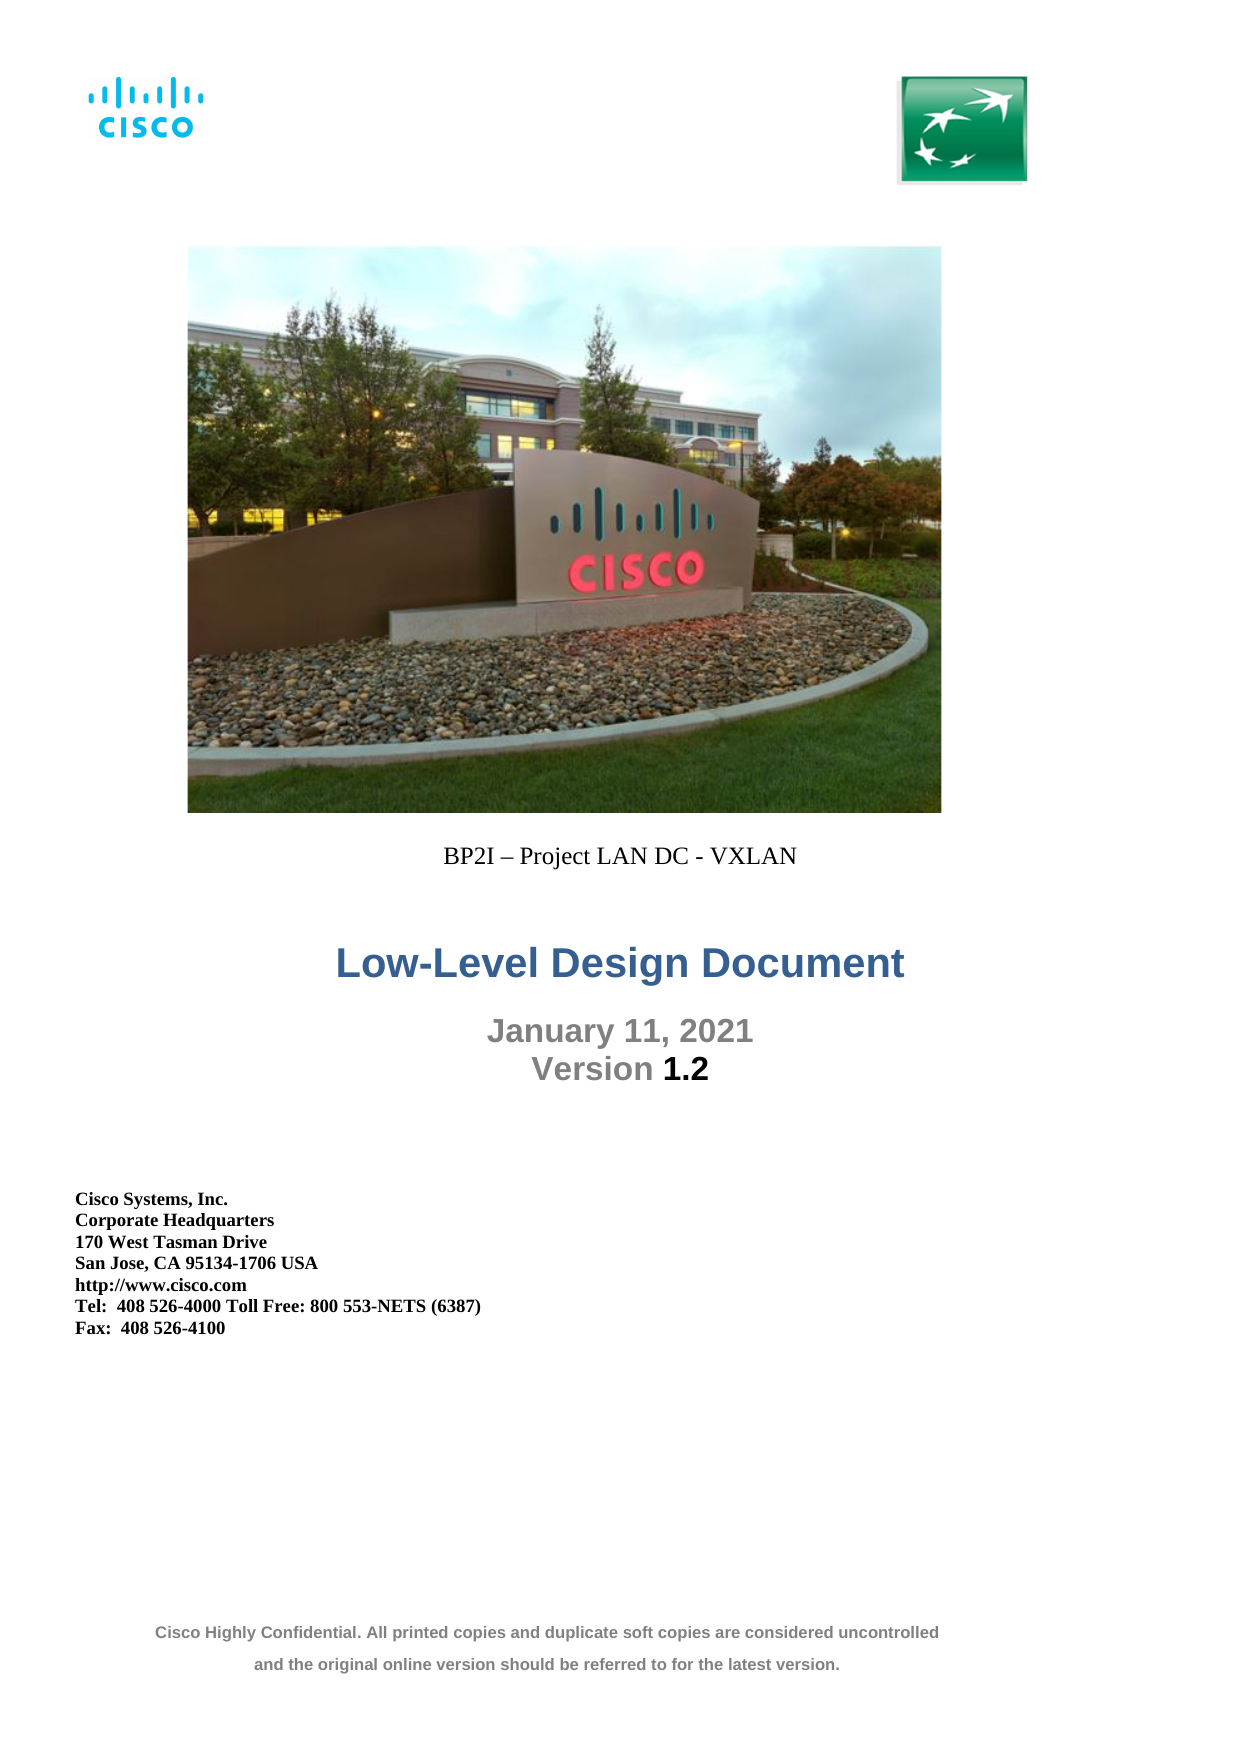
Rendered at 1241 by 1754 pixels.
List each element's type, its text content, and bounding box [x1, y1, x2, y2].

picture [87, 75, 205, 142]
text Cisco Systems, Inc. Corporate Headquarters 170 West Tasman Drive San Jose, CA 95134-1706 USA http://www.cisco.com Tel: 408 526-4000 Toll Free: 800 553-NETS (6387) Fax: 408 526-4100 [75, 1188, 1165, 1338]
title Version [75, 1049, 1165, 1088]
picture [187, 245, 942, 813]
picture [895, 75, 1028, 186]
title January 11, 2021 [75, 1011, 1165, 1049]
